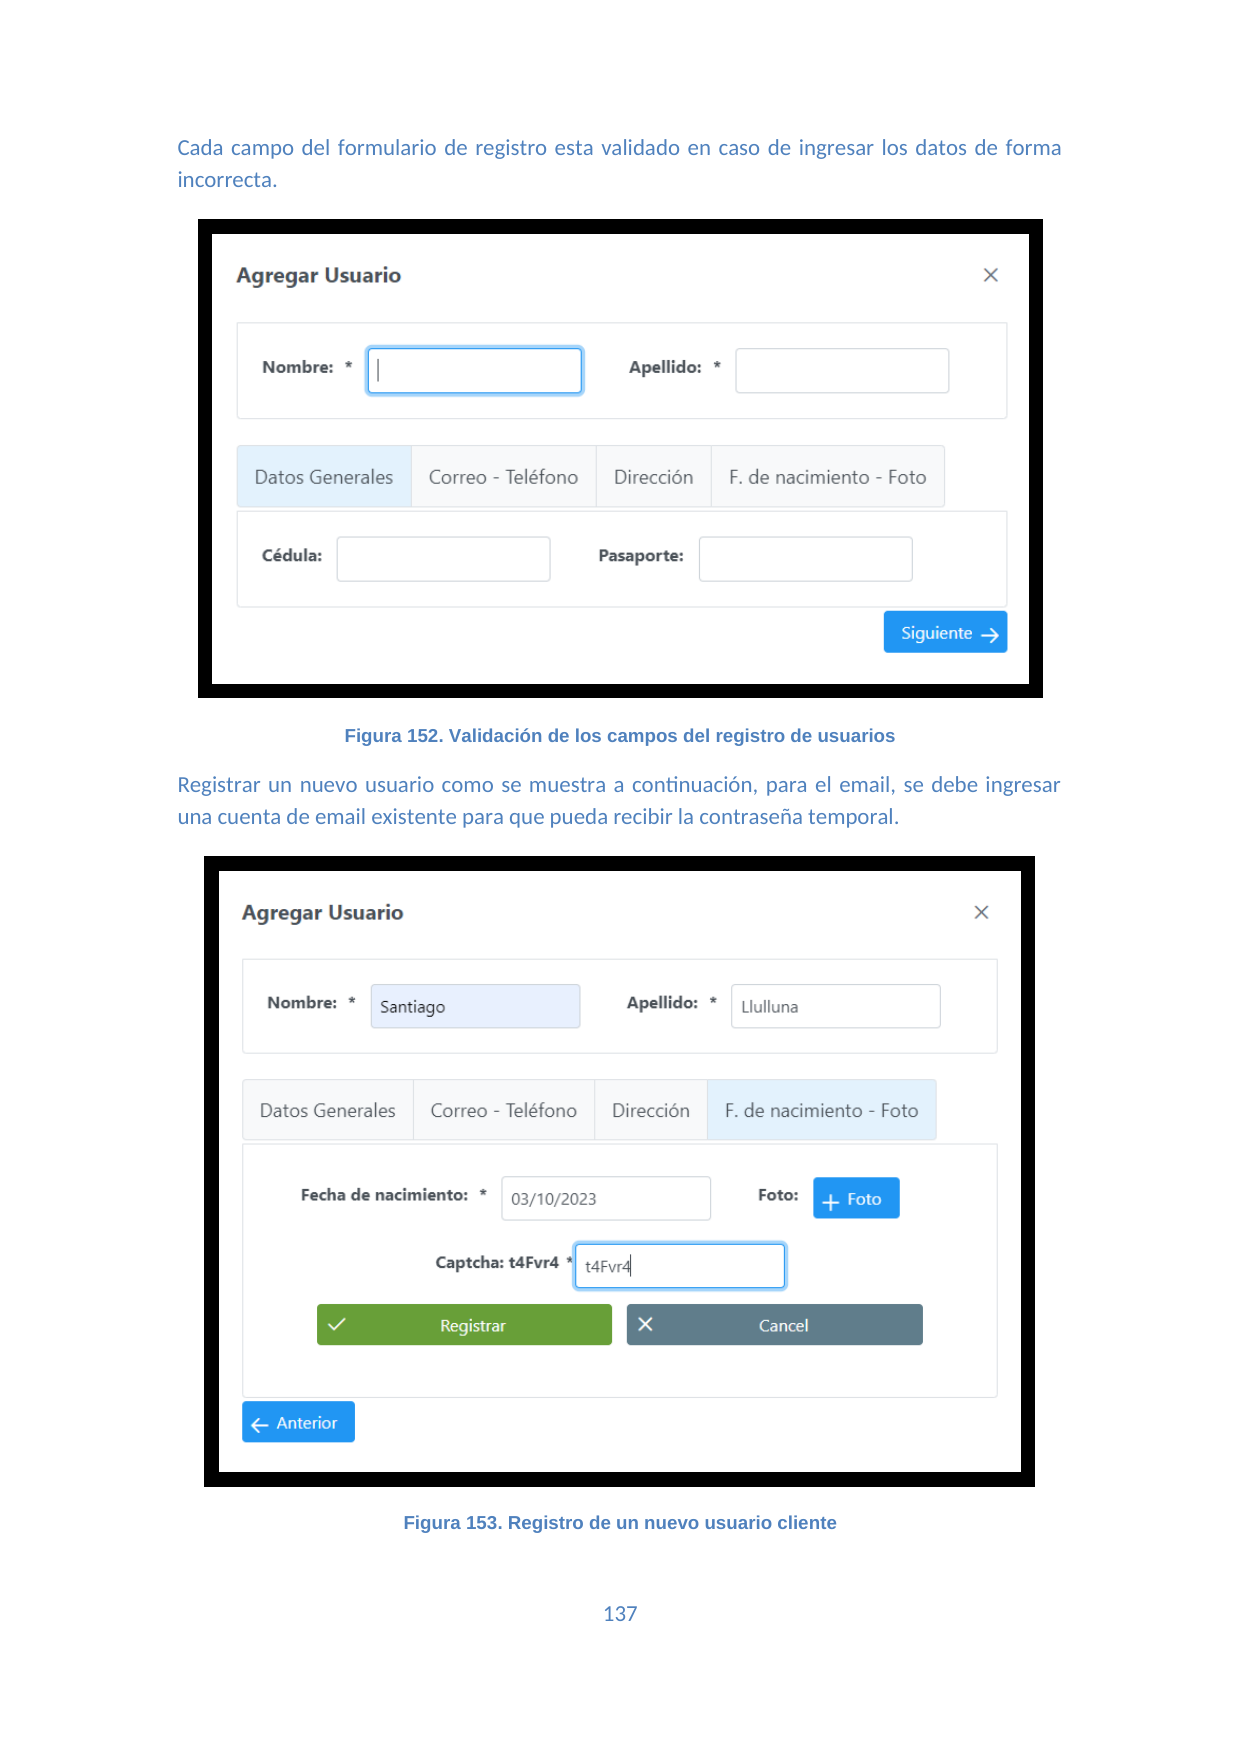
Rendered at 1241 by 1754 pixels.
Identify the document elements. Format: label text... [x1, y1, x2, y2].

text Registrar un nuevo usuario como se muestra a continuación, para el email, se debe ingresar una cuenta de email existente para que pueda recibir la contraseña temporal. [177, 770, 1063, 830]
text Cada campo del formulario de registro esta validado en caso de ingresar los datos de forma incorrecta. [177, 133, 1063, 193]
picture [219, 871, 1021, 1472]
picture [212, 234, 1029, 684]
